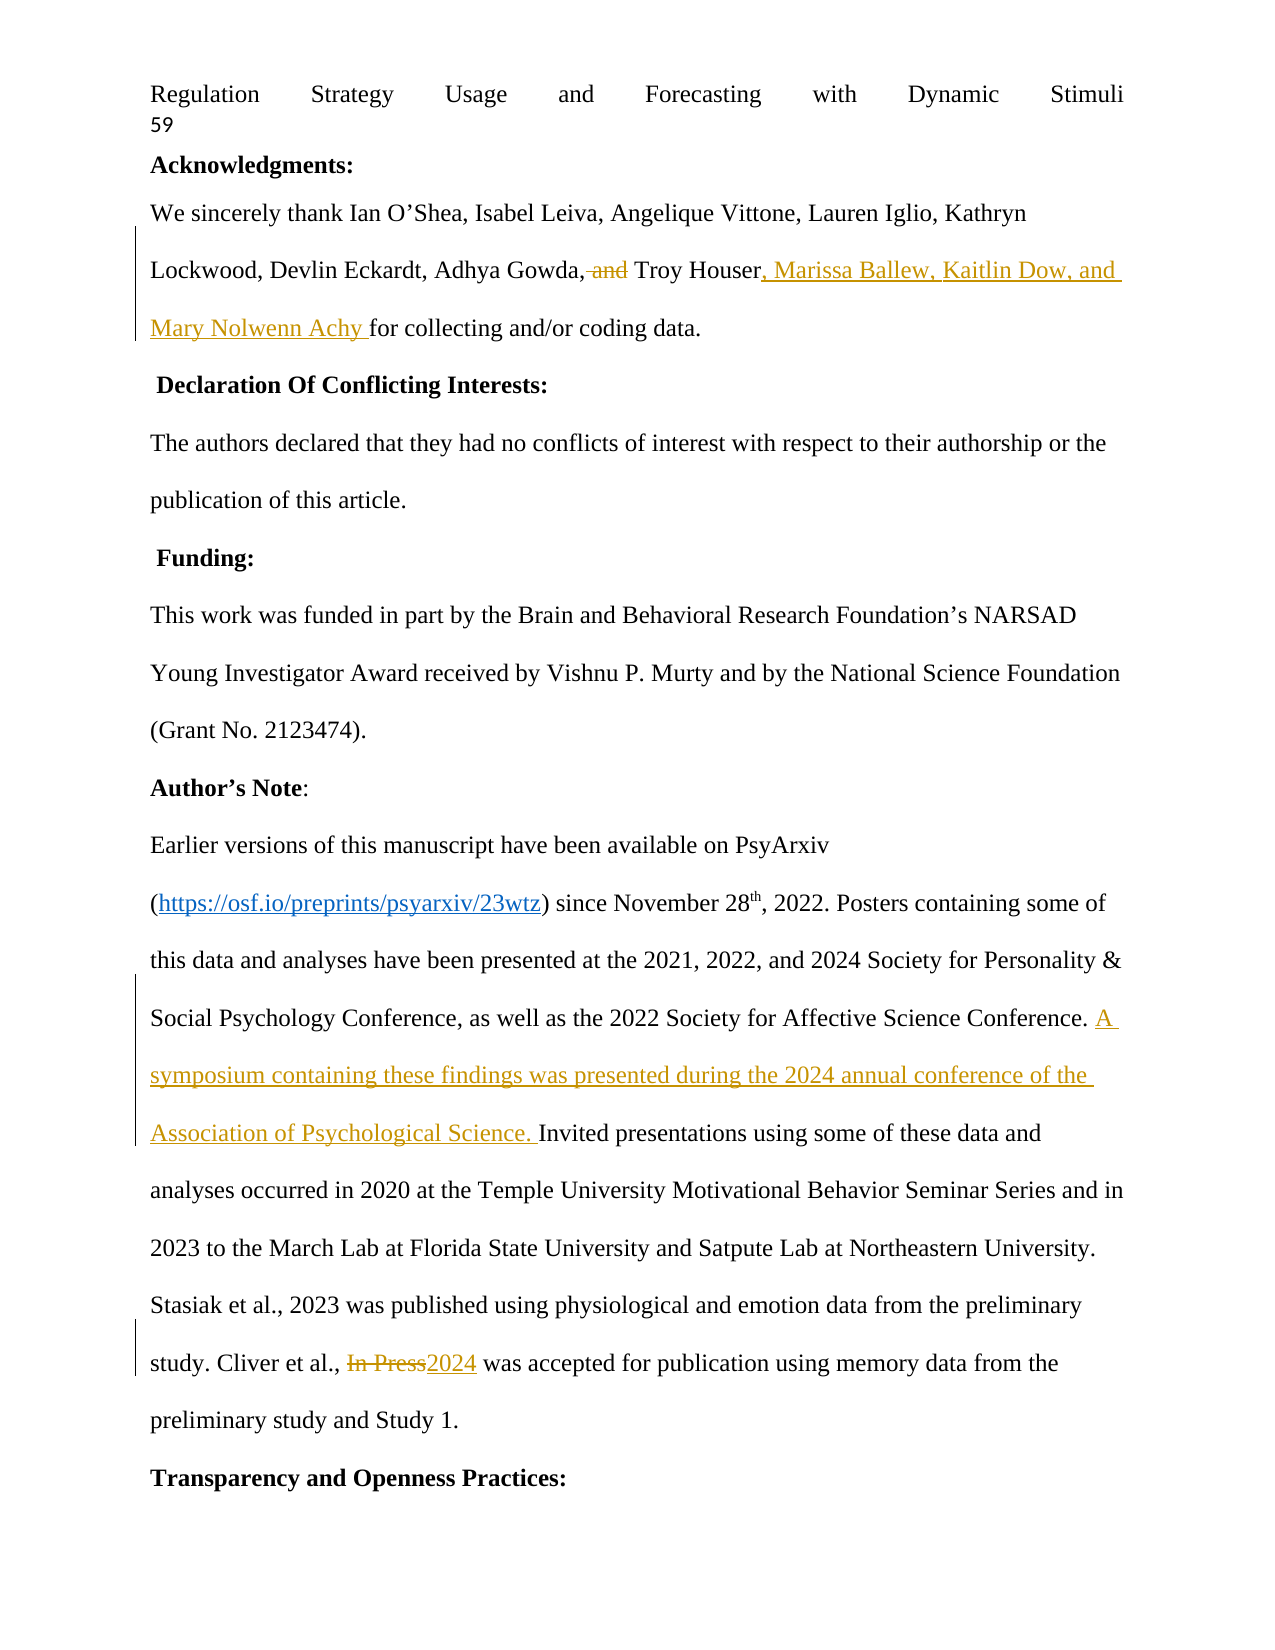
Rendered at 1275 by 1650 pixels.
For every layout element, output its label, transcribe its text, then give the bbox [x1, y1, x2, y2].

text The authors declared that they had no conflicts of interest with respect to their authorship or the publication of this article. [150, 428, 1125, 514]
text Acknowledgments: [150, 150, 1125, 179]
text Earlier versions of this manuscript have been available on PsyArxiv (https://osf.io/preprints/psyarxiv/23wtz) since November 28th, 2022. Posters containing some of this data and analyses have been presented at the 2021, 2022, and 2024 Society for Personality & Social Psychology Conference, as well as the 2022 Society for Affective Science Conference. Invited presentations using some of these data and analyses occurred in 2020 at the Temple University Motivational Behavior Seminar Series and in 2023 to the March Lab at Florida State University and Satpute Lab at Northeastern University. Stasiak et al., 2023 was published using physiological and emotion data from the preliminary study. Cliver et al., was accepted for publication using memory data from the preliminary study and Study 1. [150, 830, 1125, 1434]
text Transparency and Openness Practices: [150, 1463, 1125, 1491]
text Funding: [150, 543, 1125, 571]
text This work was funded in part by the Brain and Behavioral Research Foundation’s NARSAD Young Investigator Award received by Vishnu P. Murty and by the National Science Foundation (Grant No. 2123474). [150, 600, 1125, 744]
text Author’s Note: [150, 773, 1125, 801]
text Declaration Of Conflicting Interests: [150, 370, 1125, 399]
text We sincerely thank Ian O’Shea, Isabel Leiva, Angelique Vittone, Lauren Iglio, Kathryn Lockwood, Devlin Eckardt, Adhya Gowda, Troy Houserfor collecting and/or coding data. [150, 198, 1125, 341]
